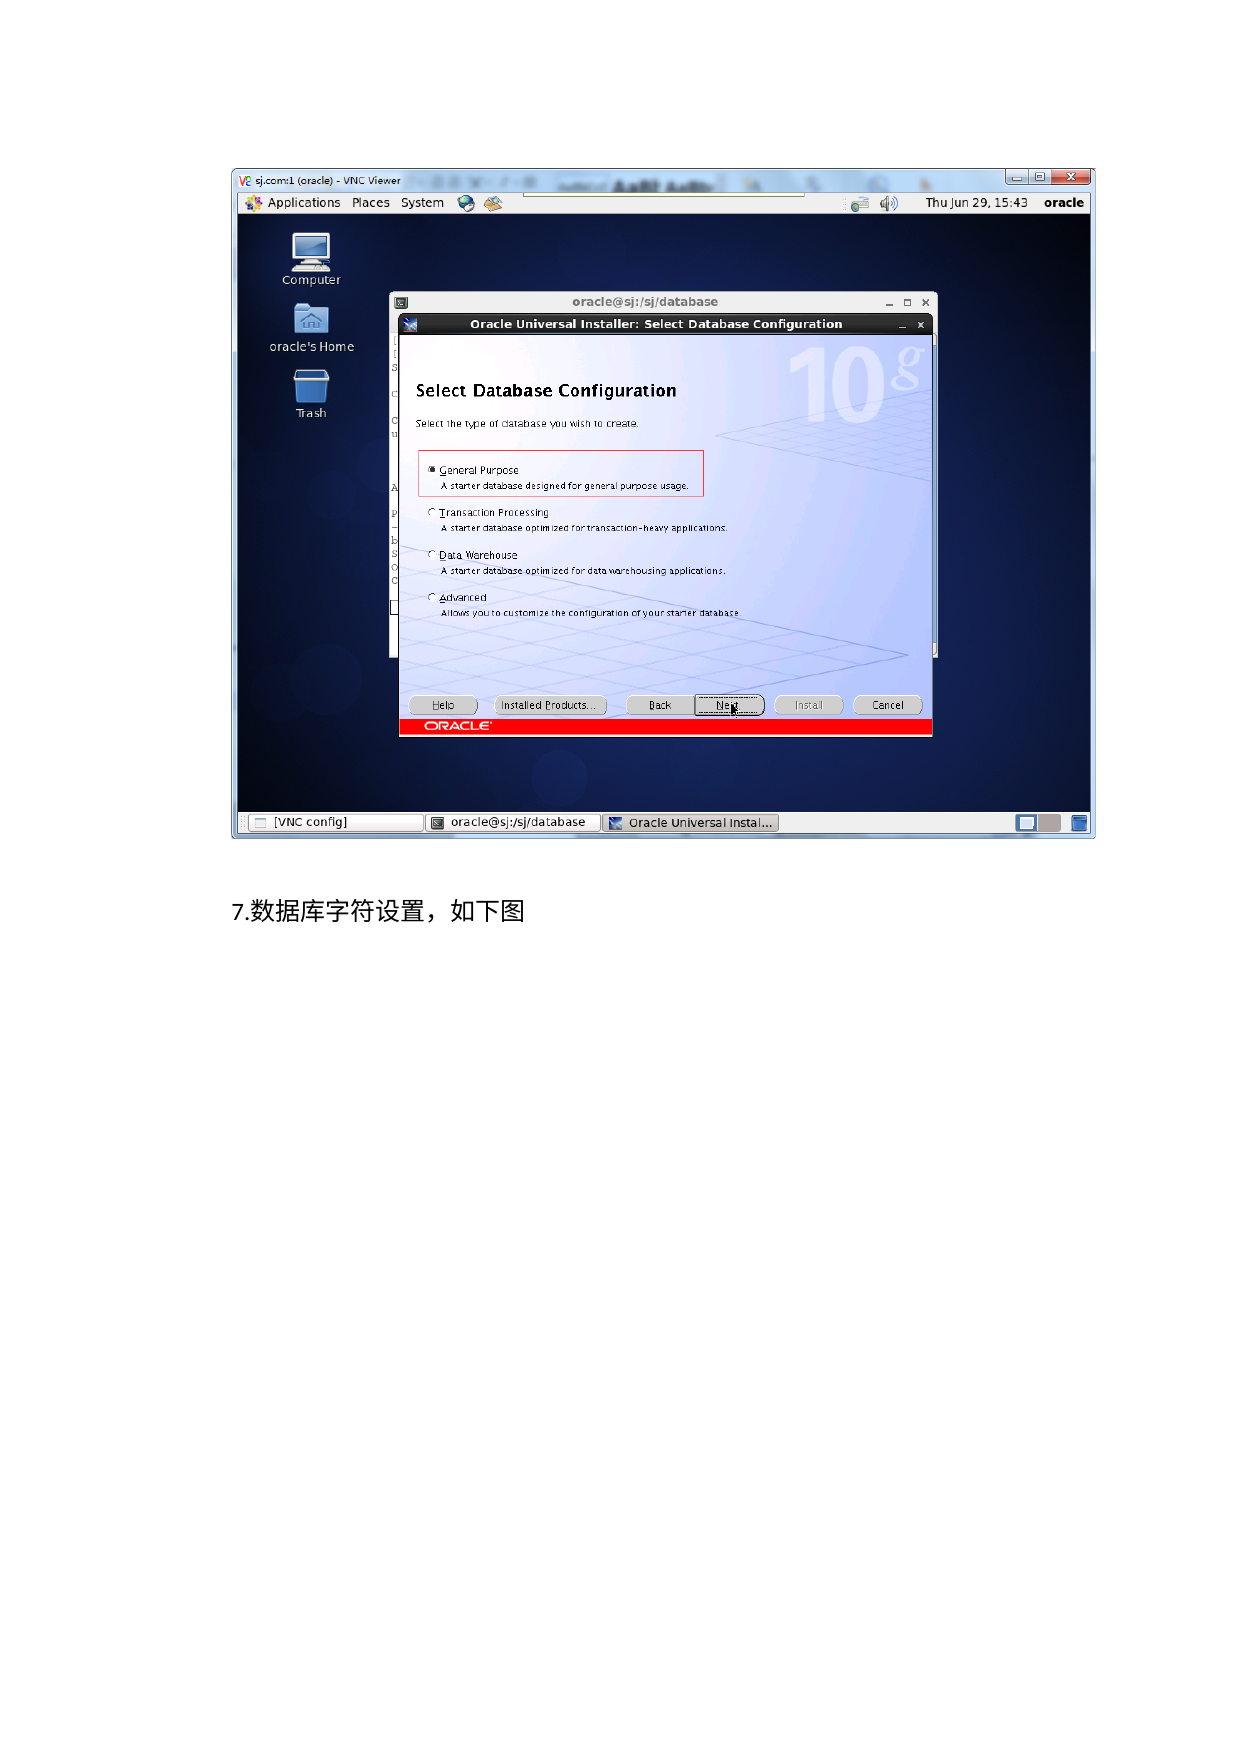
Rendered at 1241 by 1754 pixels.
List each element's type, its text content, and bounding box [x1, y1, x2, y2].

picture [231, 168, 1096, 839]
text 7.数据库字符设置，如下图 [187, 877, 1053, 942]
